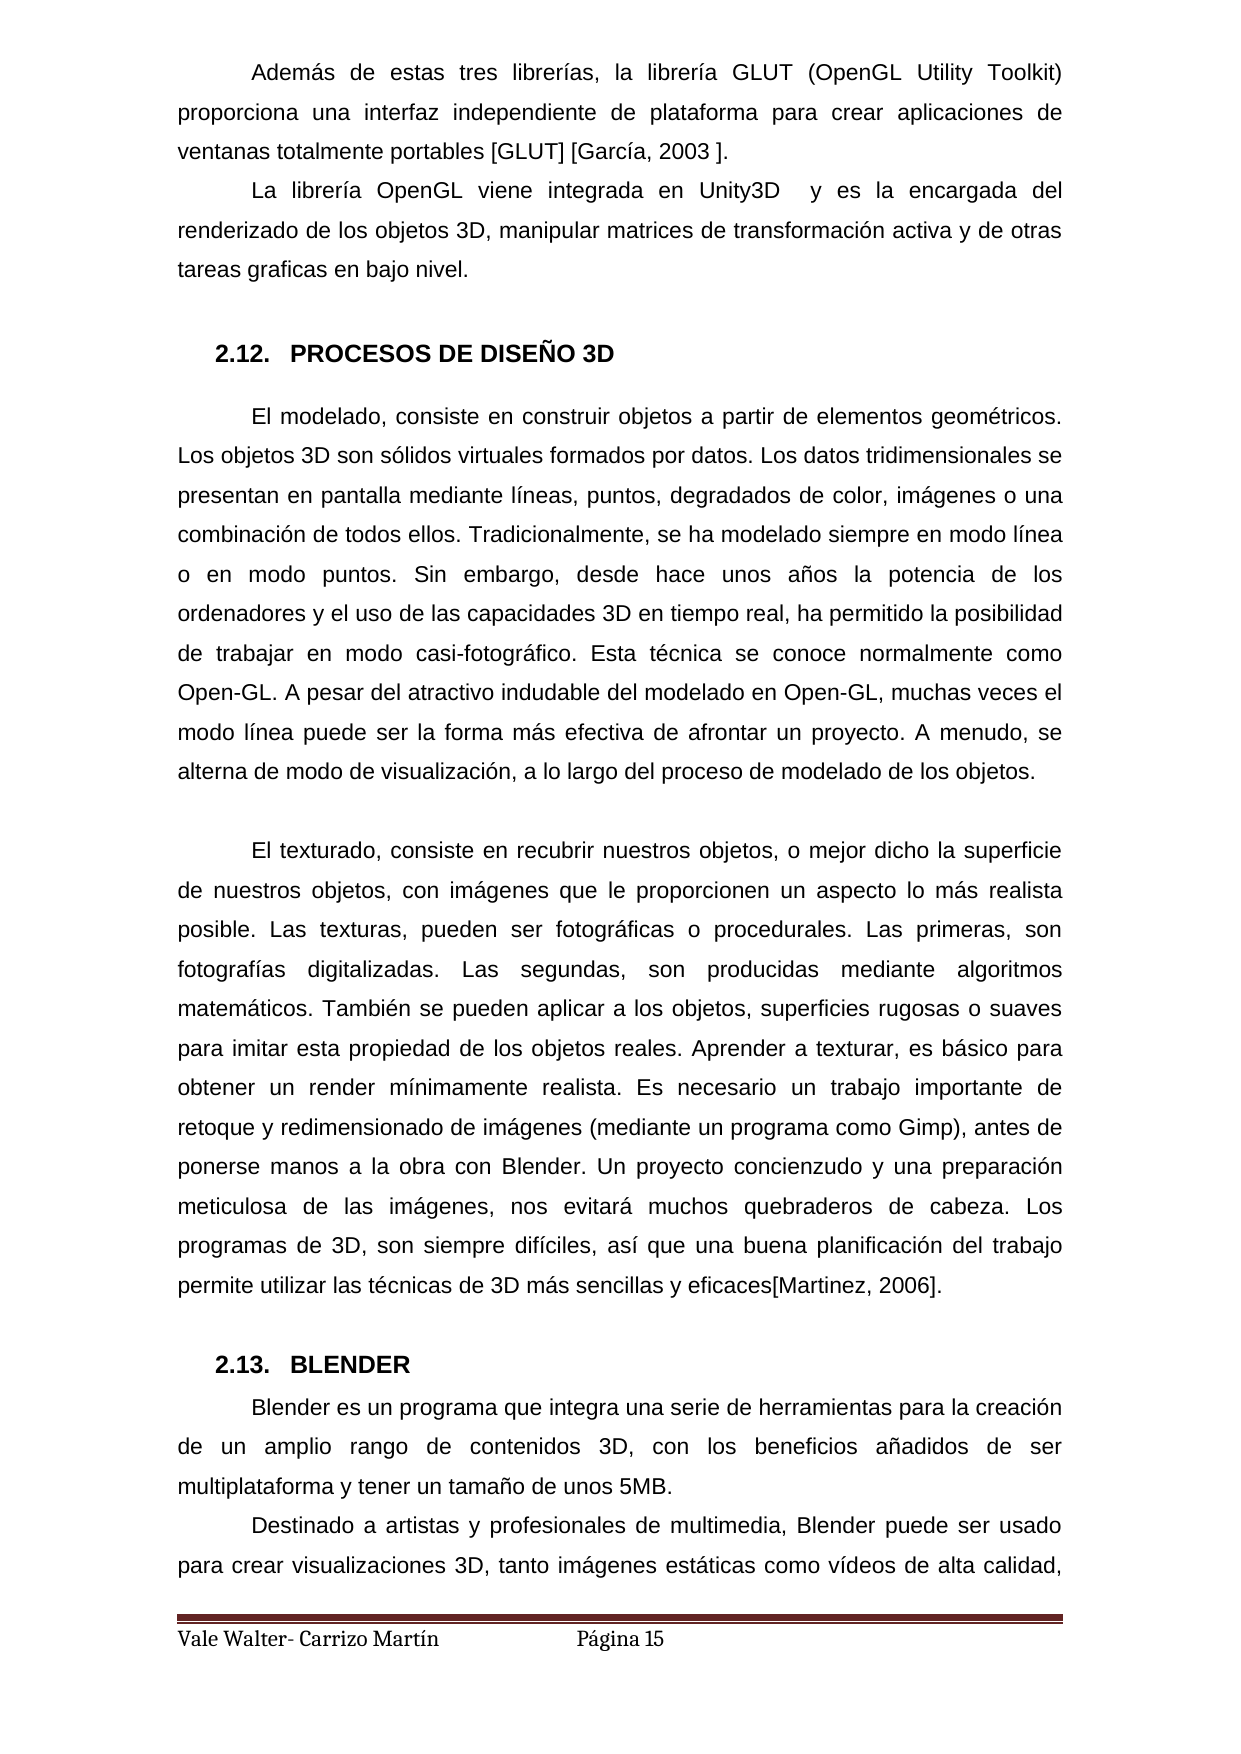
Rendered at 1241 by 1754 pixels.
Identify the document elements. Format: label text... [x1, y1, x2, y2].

list PROCESOS DE DISEÑO 3D [215, 339, 1063, 368]
text El texturado, consiste en recubrir nuestros objetos, o mejor dicho la superficie de nuestros objetos, con imágenes que le proporcionen un aspecto lo más realista posible. Las texturas, pueden ser fotográficas o procedurales. Las primeras, son fotografías digitalizadas. Las segundas, son producidas mediante algoritmos matemáticos. También se pueden aplicar a los objetos, superficies rugosas o suaves para imitar esta propiedad de los objetos reales. Aprender a texturar, es básico para obtener un render mínimamente realista. Es necesario un trabajo importante de retoque y redimensionado de imágenes (mediante un programa como Gimp), antes de ponerse manos a la obra con Blender. Un proyecto concienzudo y una preparación meticulosa de las imágenes, nos evitará muchos quebraderos de cabeza. Los programas de 3D, son siempre difíciles, así que una buena planificación del trabajo permite utilizar las técnicas de 3D más sencillas y eficaces[Martinez, 2006]. [177, 837, 1063, 1298]
list BLENDER [215, 1351, 1063, 1379]
text Blender es un programa que integra una serie de herramientas para la creación de un amplio rango de contenidos 3D, con los beneficios añadidos de ser multiplataforma y tener un tamaño de unos 5MB. [177, 1394, 1063, 1499]
text El modelado, consiste en construir objetos a partir de elementos geométricos. Los objetos 3D son sólidos virtuales formados por datos. Los datos tridimensionales se presentan en pantalla mediante líneas, puntos, degradados de color, imágenes o una combinación de todos ellos. Tradicionalmente, se ha modelado siempre en modo línea o en modo puntos. Sin embargo, desde hace unos años la potencia de los ordenadores y el uso de las capacidades 3D en tiempo real, ha permitido la posibilidad de trabajar en modo casi-fotográfico. Esta técnica se conoce normalmente como Open-GL. A pesar del atractivo indudable del modelado en Open-GL, muchas veces el modo línea puede ser la forma más efectiva de afrontar un proyecto. A menudo, se alterna de modo de visualización, a lo largo del proceso de modelado de los objetos. [177, 403, 1063, 785]
text Además de estas tres librerías, la librería GLUT (OpenGL Utility Toolkit) proporciona una interfaz independiente de plataforma para crear aplicaciones de ventanas totalmente portables [GLUT] [García, 2003 ]. [177, 59, 1063, 164]
text La librería OpenGL viene integrada en Unity3D y es la encargada del renderizado de los objetos 3D, manipular matrices de transformación activa y de otras tareas graficas en bajo nivel. [177, 177, 1063, 283]
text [177, 1512, 1063, 1578]
